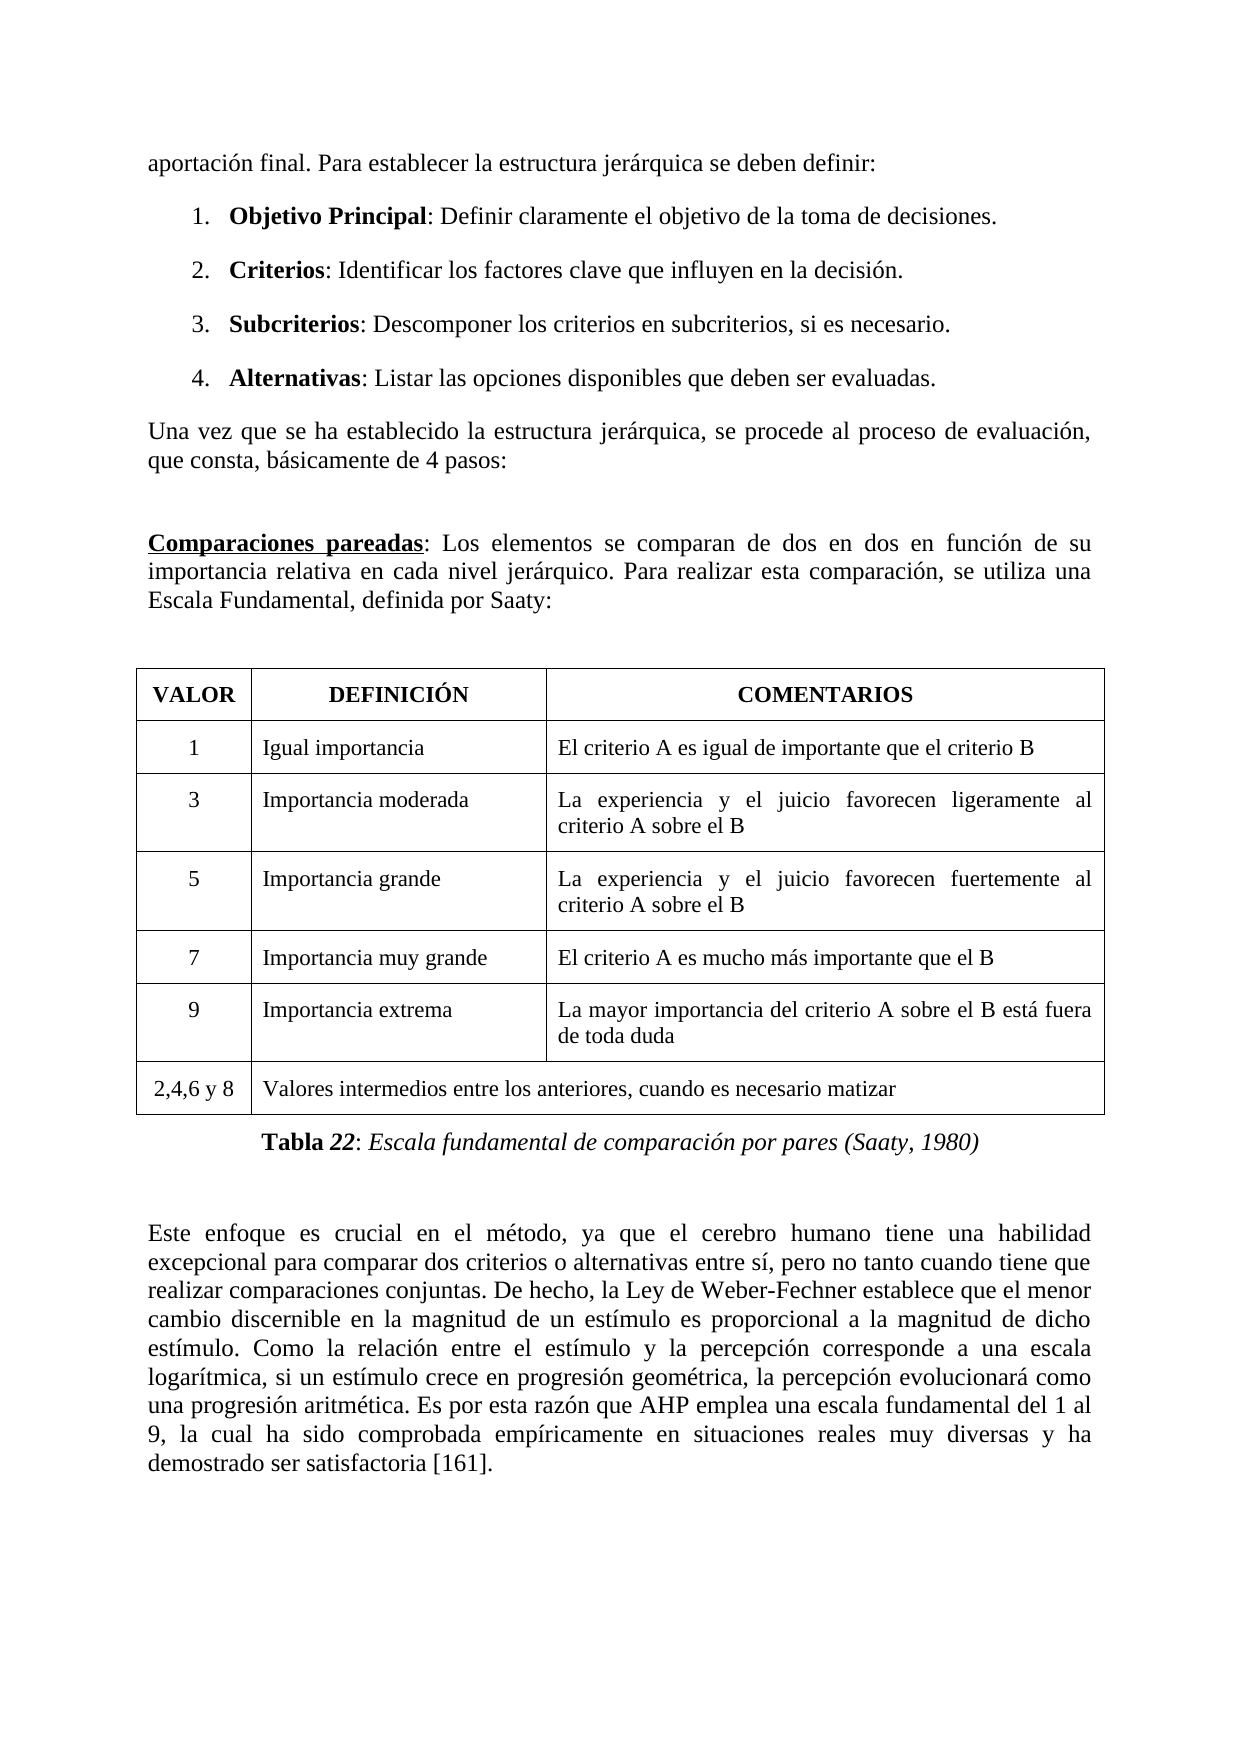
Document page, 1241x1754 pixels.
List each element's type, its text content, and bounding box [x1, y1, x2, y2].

table_cell 7 [137, 931, 251, 982]
table_cell 1 [137, 721, 251, 772]
text Una vez que se ha establecido la estructura jerárquica, se procede al proceso de evaluación, que consta, básicamente de 4 pasos: [148, 416, 1092, 474]
table_cell Importancia muy grande [252, 931, 546, 982]
table_cell Importancia grande [252, 852, 546, 930]
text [148, 148, 1092, 176]
list Criterios: Identificar los factores clave que influyen en la decisión. [191, 255, 1092, 284]
table_header VALOR [137, 669, 251, 720]
list Objetivo Principal: Definir claramente el objetivo de la toma de decisiones. [191, 201, 1092, 230]
table_header COMENTARIOS [547, 669, 1104, 720]
table_cell 5 [137, 852, 251, 930]
table_cell La experiencia y el juicio favorecen ligeramente al criterio A sobre el B [547, 774, 1104, 851]
table_cell 2,4,6 y 8 [137, 1062, 251, 1113]
text Tabla 22: Escala fundamental de comparación por pares (Saaty, 1980) [148, 1127, 1092, 1156]
table_cell Igual importancia [252, 721, 546, 772]
table_cell La mayor importancia del criterio A sobre el B está fuera de toda duda [547, 984, 1104, 1061]
list Alternativas: Listar las opciones disponibles que deben ser evaluadas. [191, 363, 1092, 391]
table_cell Valores intermedios entre los anteriores, cuando es necesario matizar [252, 1062, 1104, 1113]
table_cell La experiencia y el juicio favorecen fuertemente al criterio A sobre el B [547, 852, 1104, 930]
table_cell El criterio A es igual de importante que el criterio B [547, 721, 1104, 772]
table_cell 3 [137, 774, 251, 851]
table_header DEFINICIÓN [252, 669, 546, 720]
table_cell El criterio A es mucho más importante que el B [547, 931, 1104, 982]
table_cell Importancia moderada [252, 774, 546, 851]
table_cell 9 [137, 984, 251, 1061]
text Comparaciones pareadas: Los elementos se comparan de dos en dos en función de su importancia relativa en cada nivel jerárquico. Para realizar esta comparación, se utiliza una Escala Fundamental, definida por Saaty: [148, 528, 1092, 614]
text Este enfoque es crucial en el método, ya que el cerebro humano tiene una habilidad excepcional para comparar dos criterios o alternativas entre sí, pero no tanto cuando tiene que realizar comparaciones conjuntas. De hecho, la Ley de Weber-Fechner establece que el menor cambio discernible en la magnitud de un estímulo es proporcional a la magnitud de dicho estímulo. Como la relación entre el estímulo y la percepción corresponde a una escala logarítmica, si un estímulo crece en progresión geométrica, la percepción evolucionará como una progresión aritmética. Es por esta razón que AHP emplea una escala fundamental del 1 al 9, la cual ha sido comprobada empíricamente en situaciones reales muy diversas y ha demostrado ser satisfactoria [161]. [148, 1218, 1092, 1477]
table_cell Importancia extrema [252, 984, 546, 1061]
list Subcriterios: Descomponer los criterios en subcriterios, si es necesario. [191, 309, 1092, 338]
